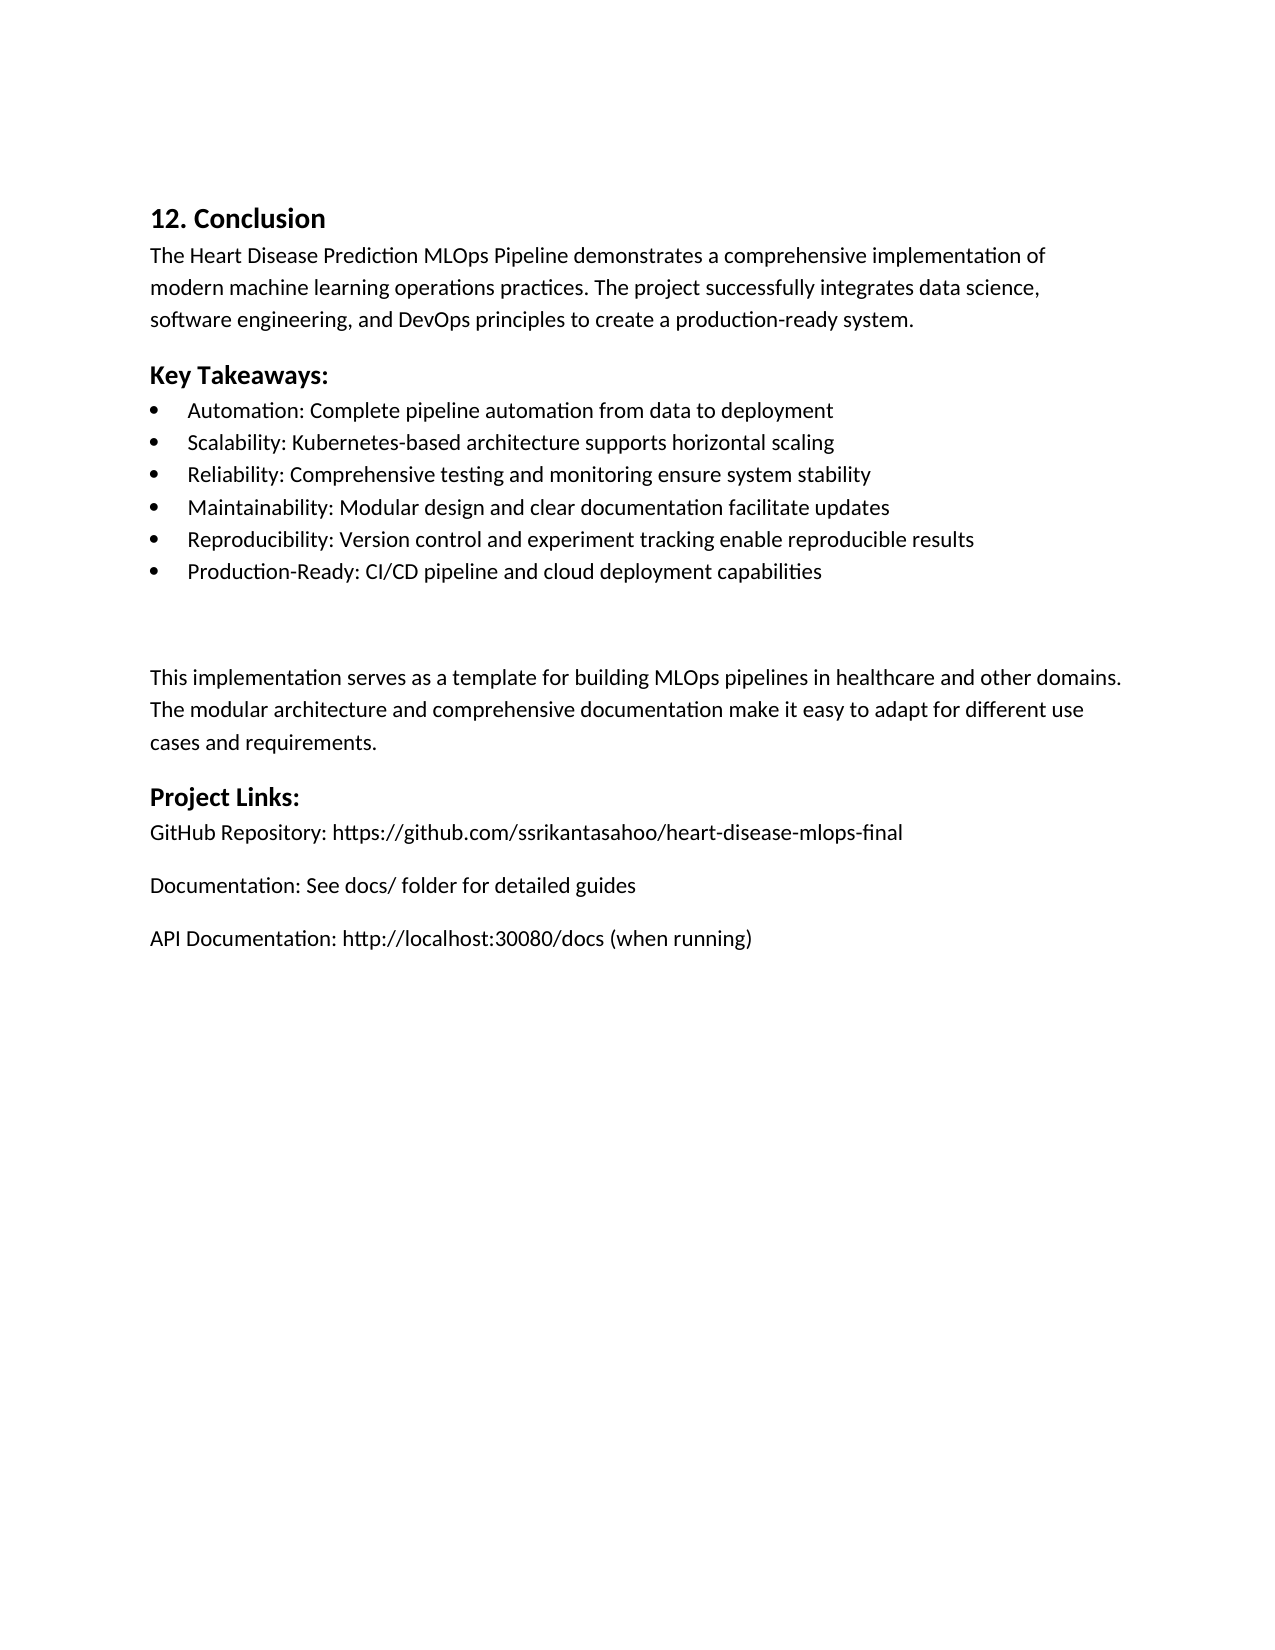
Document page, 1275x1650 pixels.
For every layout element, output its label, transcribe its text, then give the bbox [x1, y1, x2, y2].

text API Documentation: http://localhost:30080/docs (when running) [150, 924, 1125, 953]
list Production-Ready: CI/CD pipeline and cloud deployment capabilities [150, 557, 1125, 585]
list Reliability: Comprehensive testing and monitoring ensure system stability [150, 461, 1125, 489]
list Automation: Complete pipeline automation from data to deployment [150, 396, 1125, 424]
subtitle 12. Conclusion [150, 200, 1125, 236]
list Maintainability: Modular design and clear documentation facilitate updates [150, 493, 1125, 521]
text This implementation serves as a template for building MLOps pipelines in healthcare and other domains. The modular architecture and comprehensive documentation make it easy to adapt for different use cases and requirements. [150, 663, 1125, 756]
text Documentation: See docs/ folder for detailed guides [150, 872, 1125, 899]
list Scalability: Kubernetes-based architecture supports horizontal scaling [150, 428, 1125, 456]
list Reproducibility: Version control and experiment tracking enable reproducible results [150, 525, 1125, 553]
subtitle Project Links: [150, 781, 1125, 814]
text The Heart Disease Prediction MLOps Pipeline demonstrates a comprehensive implementation of modern machine learning operations practices. The project successfully integrates data science, software engineering, and DevOps principles to create a production-ready system. [150, 241, 1125, 333]
text GitHub Repository: https://github.com/ssrikantasahoo/heart-disease-mlops-final [150, 818, 1125, 847]
subtitle Key Takeaways: [150, 358, 1125, 391]
